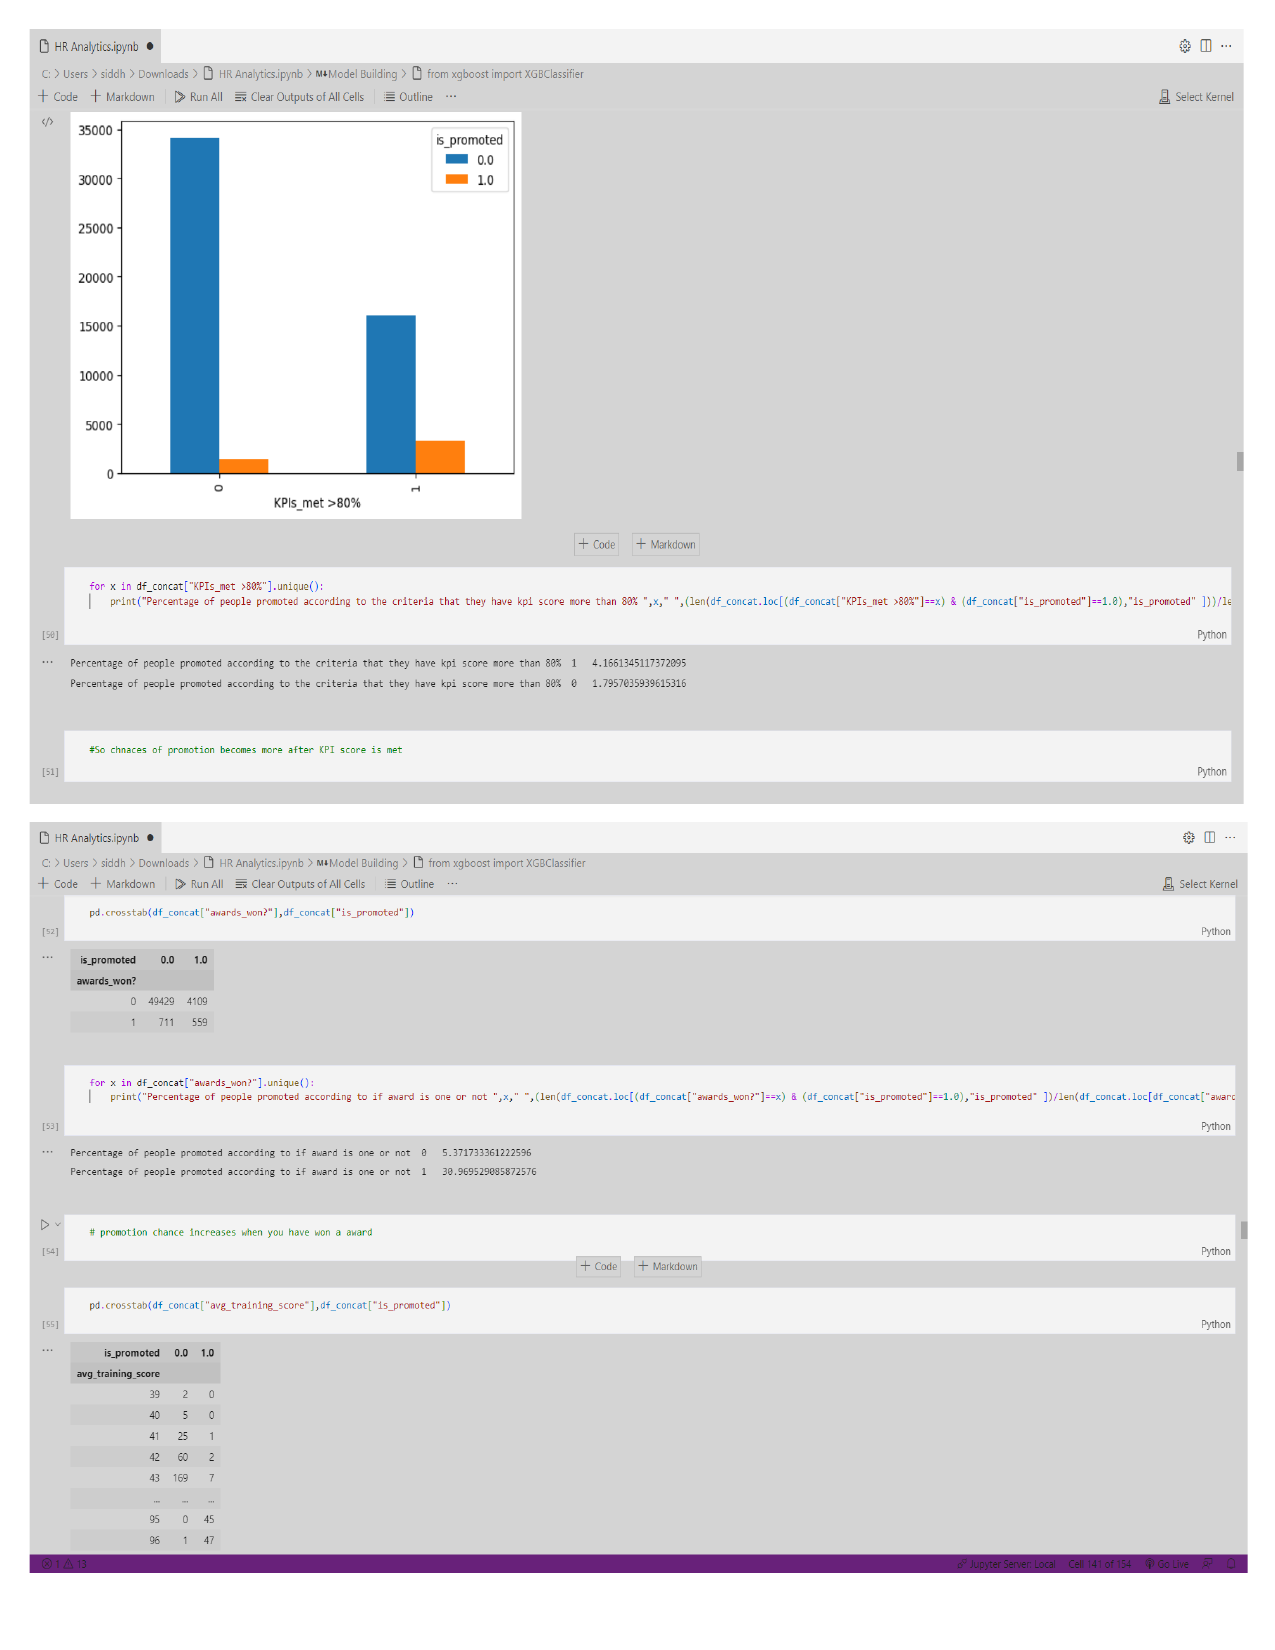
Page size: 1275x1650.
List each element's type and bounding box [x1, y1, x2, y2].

picture [29, 29, 1244, 804]
picture [29, 822, 1248, 1573]
